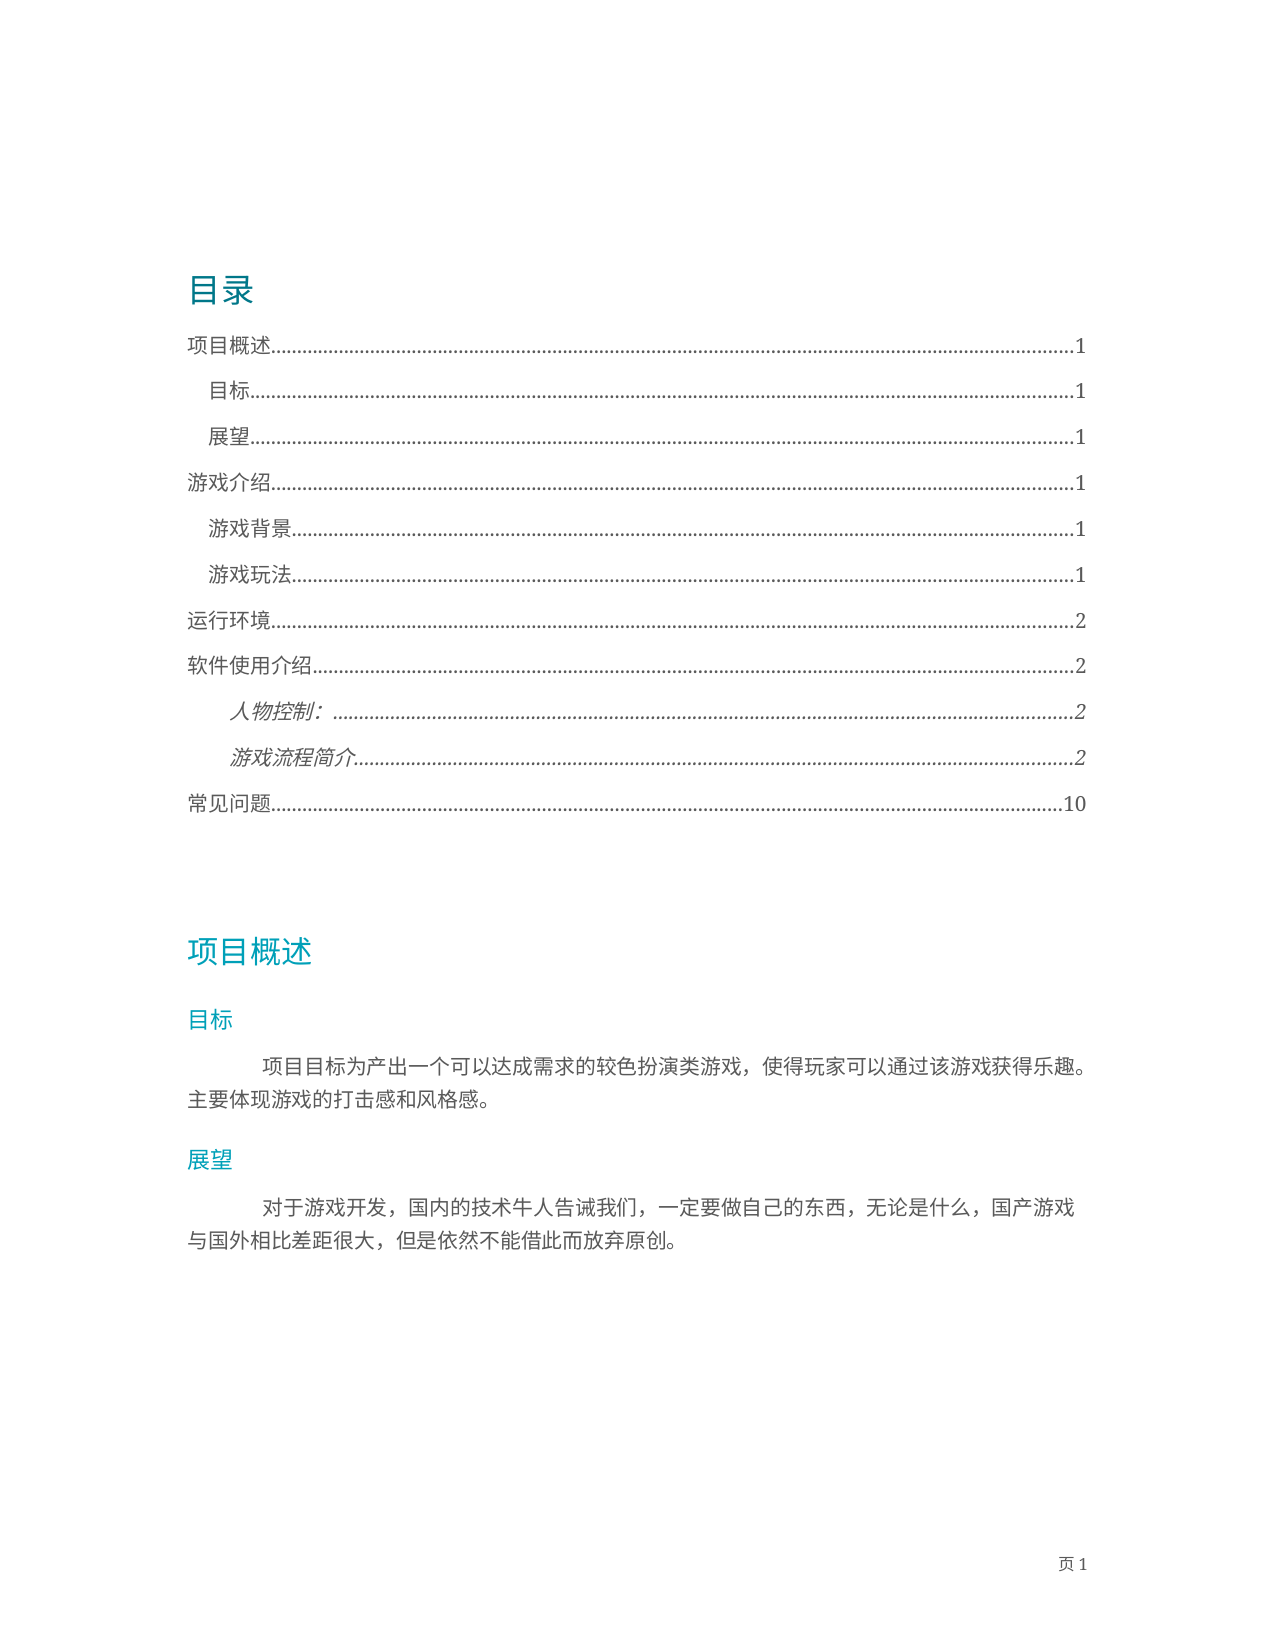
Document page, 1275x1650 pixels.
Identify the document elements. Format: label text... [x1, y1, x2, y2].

subtitle 展望 [187, 1142, 1087, 1175]
text 项目目标为产出一个可以达成需求的较色扮演类游戏，使得玩家可以通过该游戏获得乐趣。主要体现游戏的打击感和风格感。 [187, 1050, 1087, 1114]
subtitle 项目概述 [187, 927, 1087, 972]
text 对于游戏开发，国内的技术牛人告诫我们，一定要做自己的东西，无论是什么，国产游戏与国外相比差距很大，但是依然不能借此而放弃原创。 [187, 1191, 1087, 1254]
subtitle 目标 [187, 1001, 1087, 1035]
